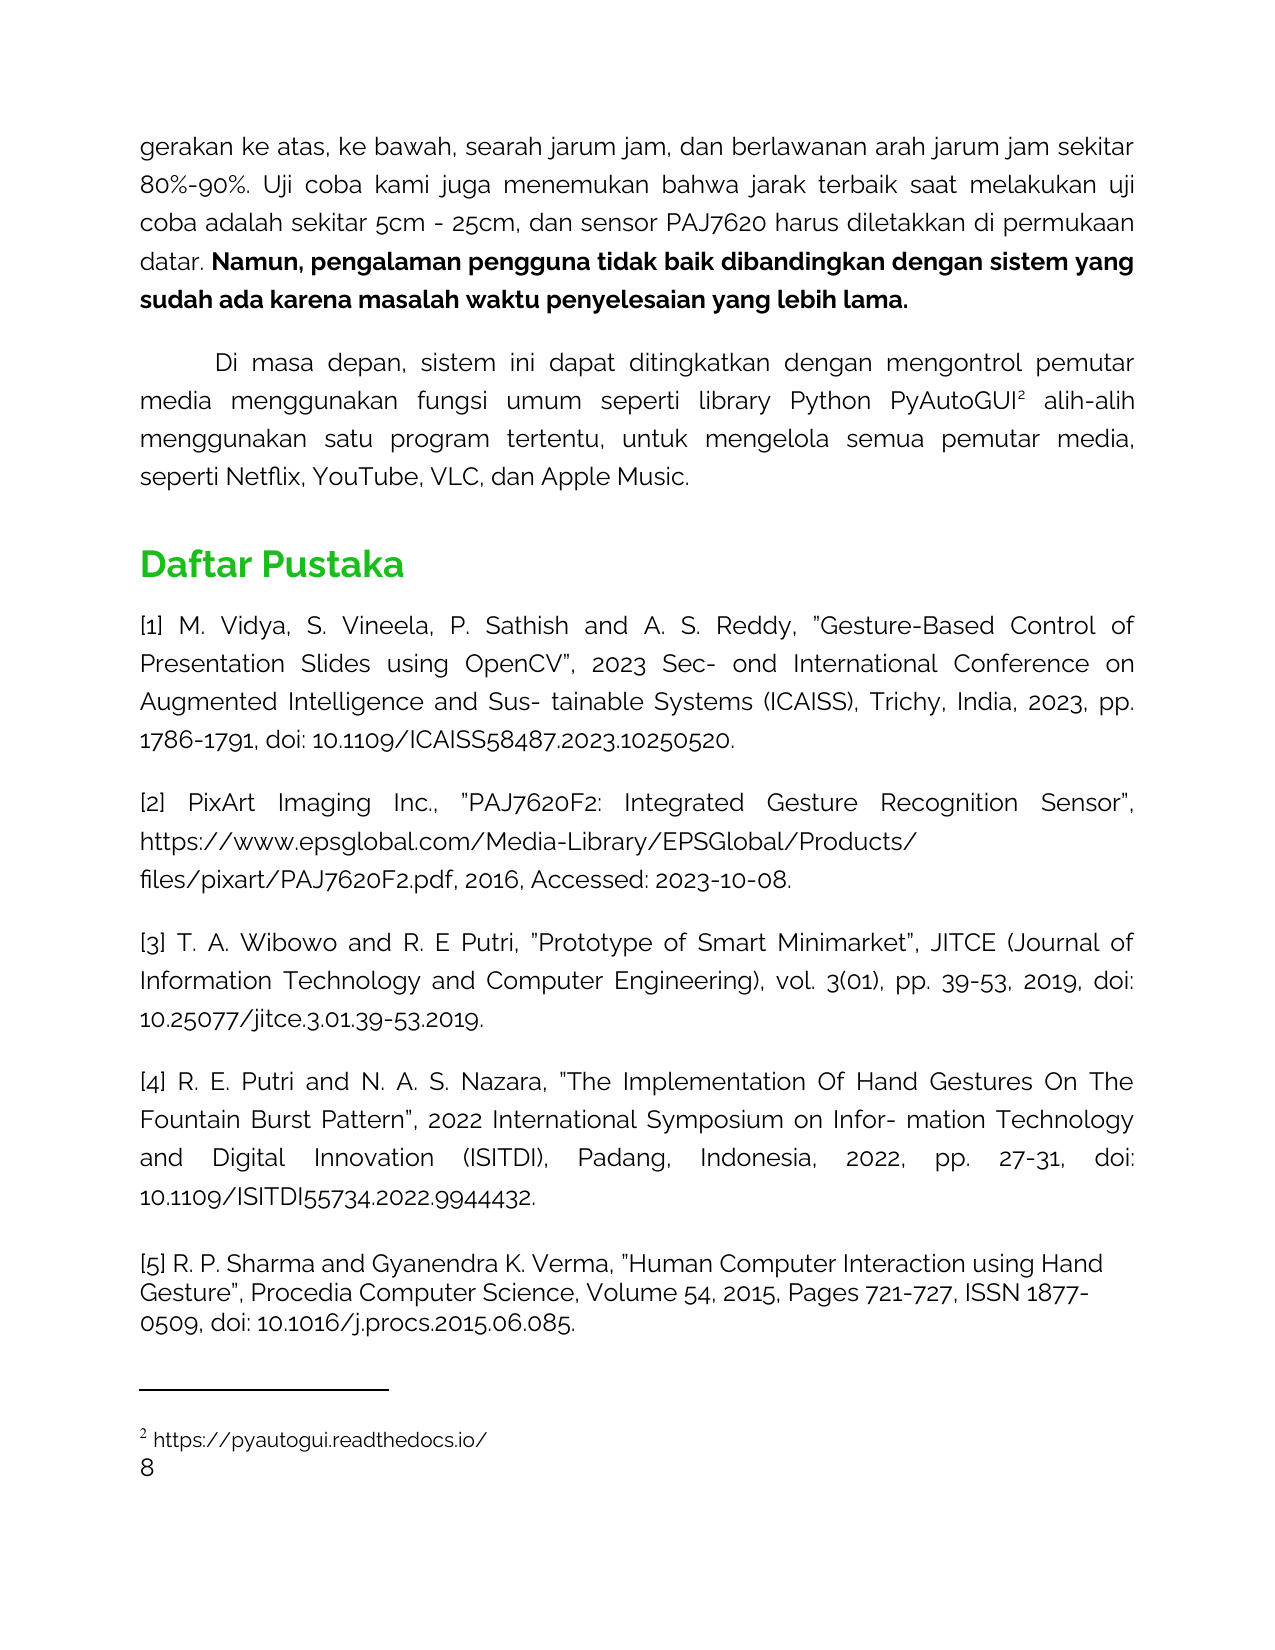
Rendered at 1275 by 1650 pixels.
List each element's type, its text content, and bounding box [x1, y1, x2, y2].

list [2] PixArt Imaging Inc., ”PAJ7620F2: Integrated Gesture Recognition Sensor”, https://www.epsglobal.com/Media-Library/EPSGlobal/Products/ files/pixart/PAJ7620F2.pdf, 2016, Accessed: 2023-10-08. [139, 788, 1136, 894]
subtitle Daftar Pustaka [139, 542, 1136, 586]
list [139, 132, 1136, 314]
list [1] M. Vidya, S. Vineela, P. Sathish and A. S. Reddy, ”Gesture-Based Control of Presentation Slides using OpenCV”, 2023 Sec- ond International Conference on Augmented Intelligence and Sus- tainable Systems (ICAISS), Trichy, India, 2023, pp. 1786-1791, doi: 10.1109/ICAISS58487.2023.10250520. [139, 611, 1136, 754]
text [5] R. P. Sharma and Gyanendra K. Verma, ”Human Computer Interaction using Hand Gesture”, Procedia Computer Science, Volume 54, 2015, Pages 721-727, ISSN 1877-0509, doi: 10.1016/j.procs.2015.06.085. [139, 1249, 1136, 1337]
list Di masa depan, sistem ini dapat ditingkatkan dengan mengontrol pemutar media menggunakan fungsi umum seperti library Python PyAutoGUI alih-alih menggunakan satu program tertentu, untuk mengelola semua pemutar media, seperti Netflix, YouTube, VLC, dan Apple Music. [139, 348, 1136, 491]
list [4] R. E. Putri and N. A. S. Nazara, ”The Implementation Of Hand Gestures On The Fountain Burst Pattern”, 2022 International Symposium on Infor- mation Technology and Digital Innovation (ISITDI), Padang, Indonesia, 2022, pp. 27-31, doi: 10.1109/ISITDI55734.2022.9944432. [139, 1067, 1136, 1211]
list [3] T. A. Wibowo and R. E Putri, ”Prototype of Smart Minimarket”, JITCE (Journal of Information Technology and Computer Engineering), vol. 3(01), pp. 39-53, 2019, doi: 10.25077/jitce.3.01.39-53.2019. [139, 928, 1136, 1033]
